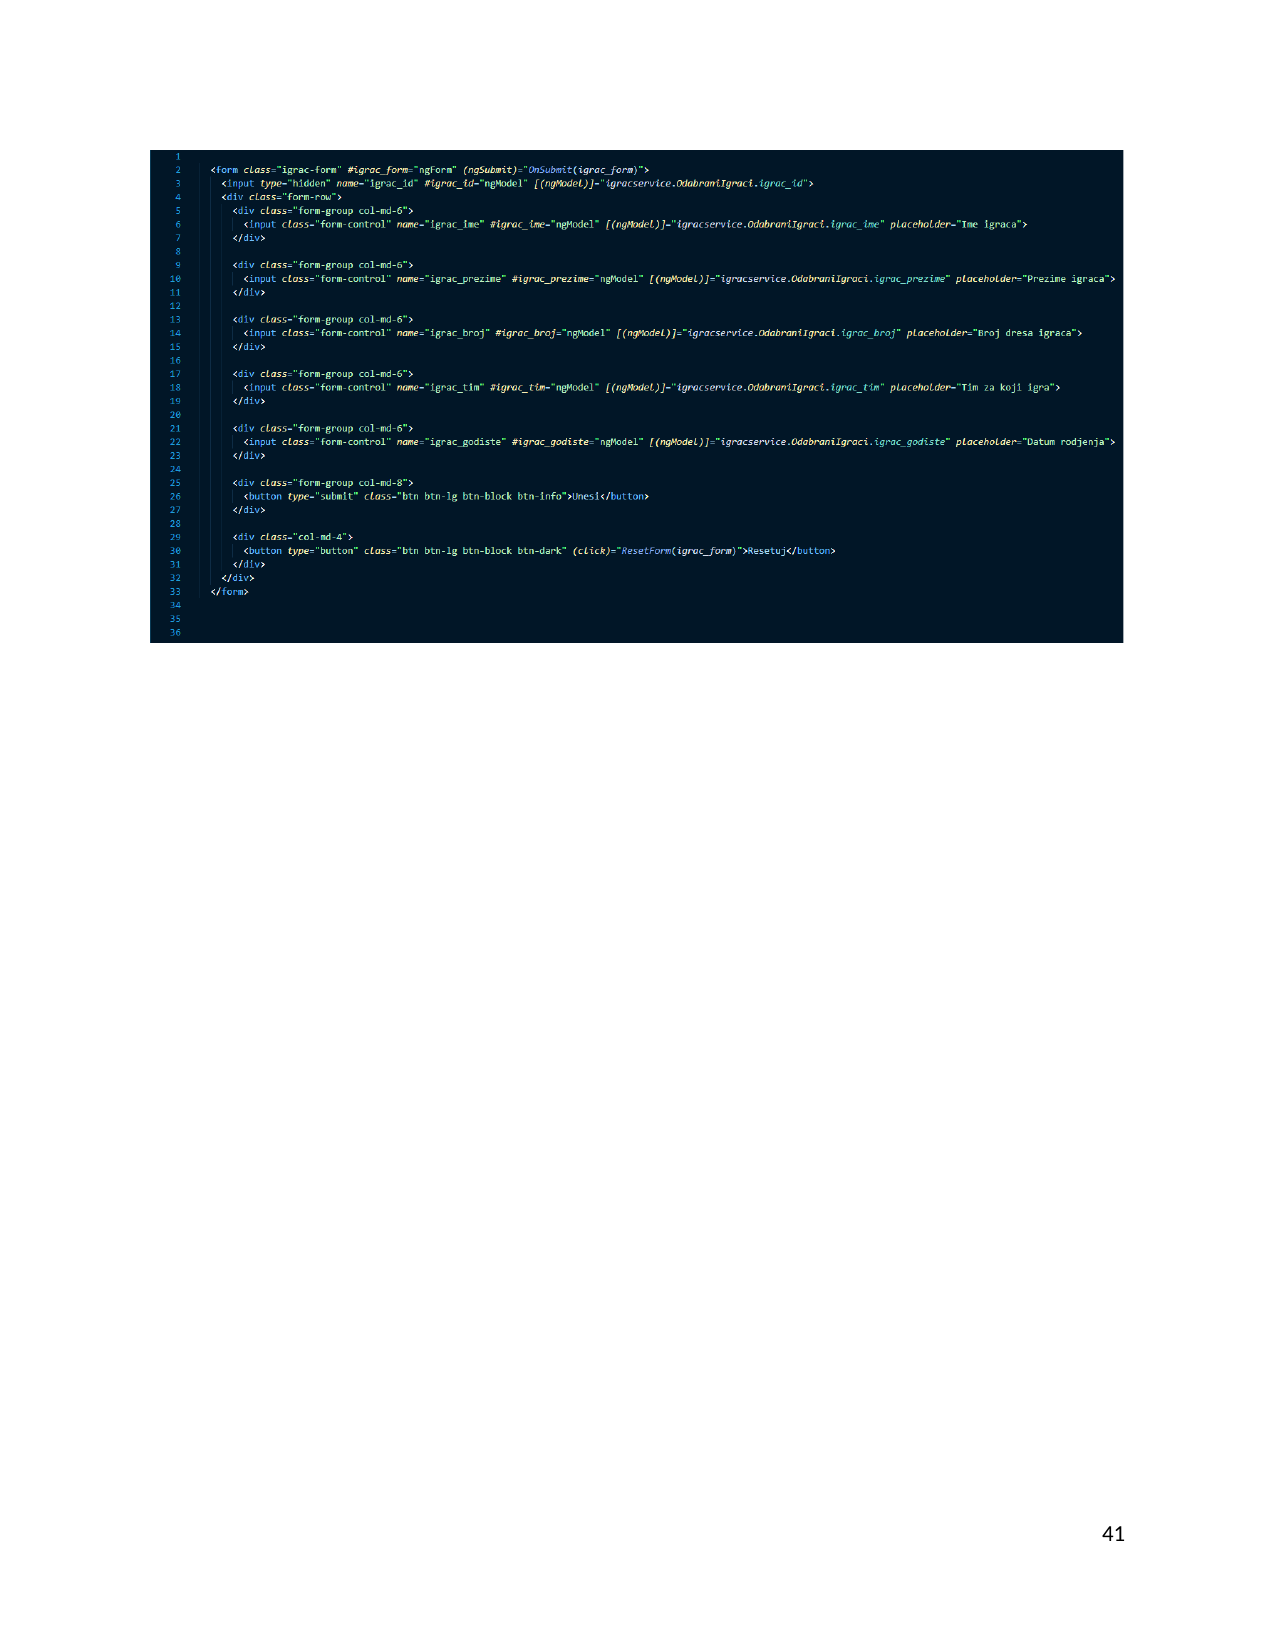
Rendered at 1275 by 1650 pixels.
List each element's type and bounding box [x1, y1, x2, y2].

picture [150, 150, 1124, 643]
